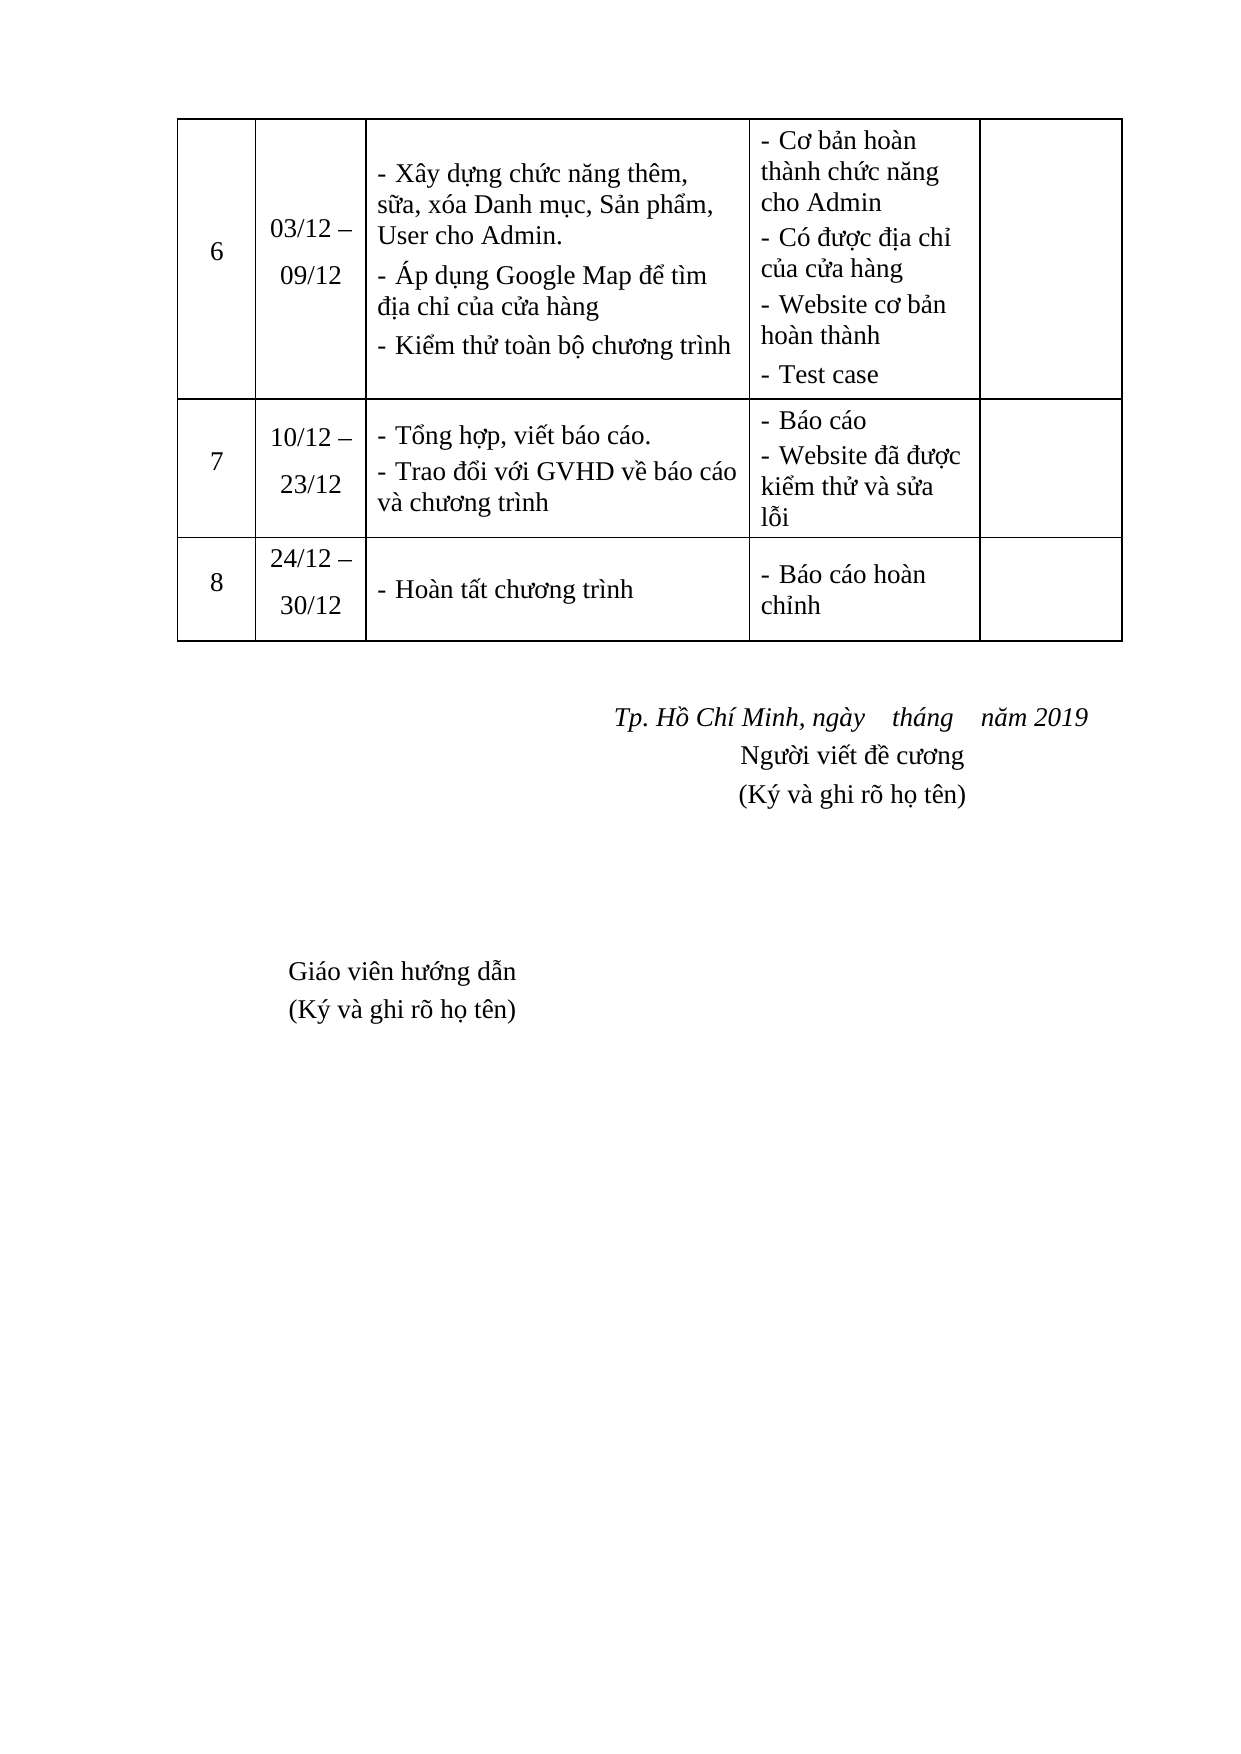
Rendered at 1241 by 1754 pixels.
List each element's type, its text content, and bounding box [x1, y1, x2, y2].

table_cell Tổng hợp, viết báo cáo. Trao đổi với GVHD về báo cáo và chương trình [367, 400, 749, 537]
table_cell 6 [178, 120, 255, 398]
table_cell [981, 120, 1121, 398]
table_cell Cơ bản hoàn thành chức năng cho Admin Có được địa chỉ của cửa hàng Website cơ bản hoàn thành Test case [750, 120, 979, 398]
text Giáo viên hướng dẫn [177, 955, 1122, 986]
text (Ký và ghi rõ họ tên) [177, 993, 1122, 1025]
table_cell 10/12 – 23/12 [256, 400, 365, 537]
table_cell 24/12 – 30/12 [256, 538, 365, 640]
table_cell [981, 538, 1121, 640]
table_cell [981, 400, 1121, 537]
text (Ký và ghi rõ họ tên) [177, 778, 1122, 809]
text Người viết đề cương [177, 739, 1122, 771]
table_cell Báo cáo hoàn chỉnh [750, 538, 979, 640]
text Tp. Hồ Chí Minh, ngày tháng năm 2019 [177, 701, 1122, 732]
table_cell Báo cáo Website đã được kiểm thử và sửa lỗi [750, 400, 979, 537]
table_cell 03/12 – 09/12 [256, 120, 365, 398]
table_cell Xây dựng chức năng thêm, sữa, xóa Danh mục, Sản phẩm, User cho Admin. Áp dụng Google Map để tìm địa chỉ của cửa hàng Kiểm thử toàn bộ chương trình [367, 120, 749, 398]
table_cell 7 [178, 400, 255, 537]
table_cell 8 [178, 538, 255, 640]
table_cell Hoàn tất chương trình [367, 538, 749, 640]
